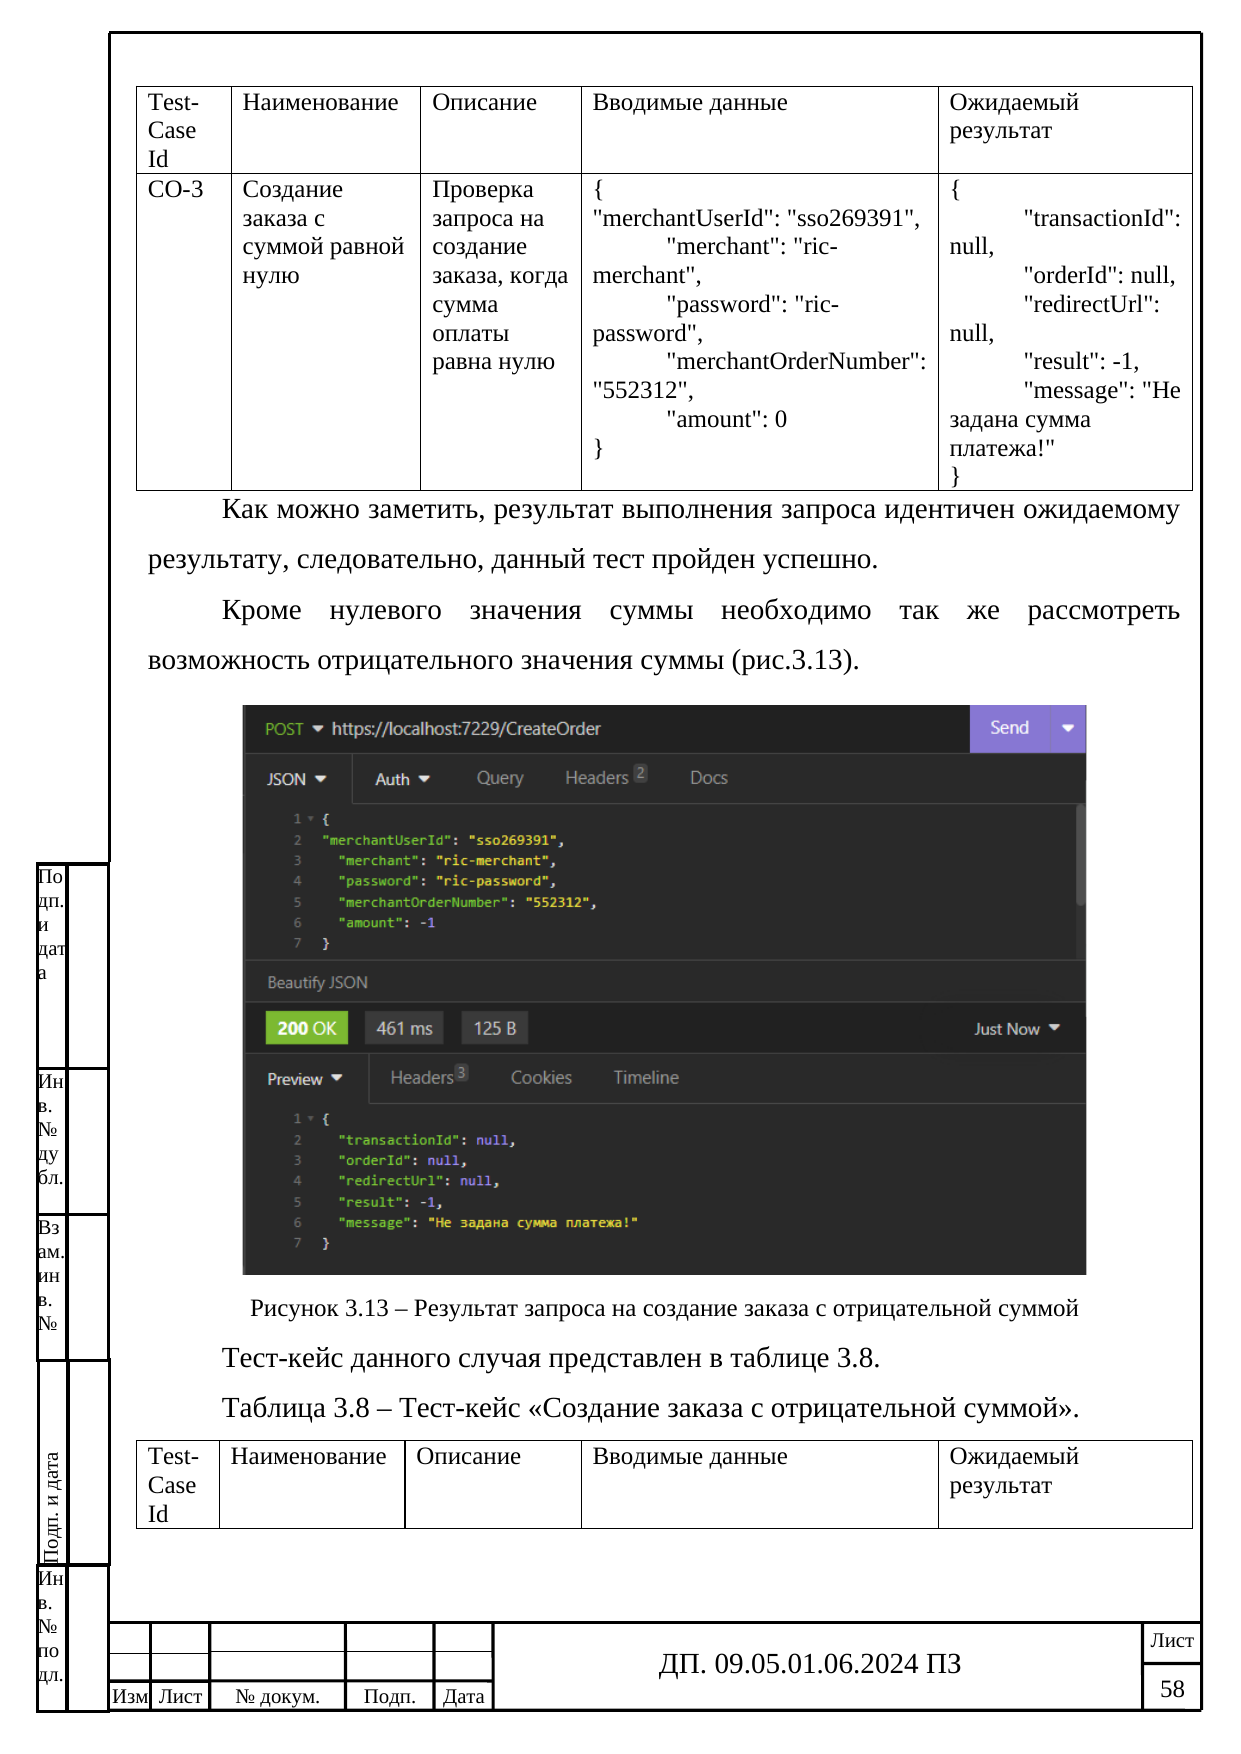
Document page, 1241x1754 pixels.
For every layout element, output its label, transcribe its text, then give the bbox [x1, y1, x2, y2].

table_cell CO-3 [137, 174, 231, 490]
table_header Описание [421, 87, 581, 173]
table_cell Проверка запроса на создание заказа, когда сумма оплаты равна нулю [421, 174, 581, 490]
text Как можно заметить, результат выполнения запроса идентичен ожидаемому результату, следовательно, данный тест пройден успешно. [148, 491, 1181, 575]
table_header Ожидаемый результат [939, 87, 1192, 173]
table_cell { "transactionId": null, "orderId": null, "redirectUrl": null, "result": -1, "message": "Не задана сумма платежа!" } [939, 174, 1192, 490]
table_cell Создание заказа с суммой равной нулю [232, 174, 420, 490]
table_cell { "merchantUserId": "sso269391", "merchant": "ric-merchant", "password": "ric-password", "merchantOrderNumber": "552312", "amount": 0 } [582, 174, 938, 490]
text Тест-кейс данного случая представлен в таблице 3.8. [148, 1340, 1181, 1373]
text Рисунок 3.13 – Результат запроса на создание заказа с отрицательной суммой [148, 1293, 1181, 1321]
text Кроме нулевого значения суммы необходимо так же рассмотреть возможность отрицательного значения суммы (рис.3.13). [148, 592, 1181, 676]
table_header Описание [406, 1441, 581, 1528]
table_header Test-Case Id [137, 87, 231, 173]
table_header Наименование [220, 1441, 404, 1528]
table_header Вводимые данные [582, 1441, 938, 1528]
text Таблица 3.8 – Тест-кейс «Создание заказа с отрицательной суммой». [148, 1390, 1181, 1423]
table_header Test-Case Id [137, 1441, 219, 1528]
table_header Вводимые данные [582, 87, 938, 173]
table_header Ожидаемый результат [939, 1441, 1192, 1528]
table_header Наименование [232, 87, 420, 173]
picture [242, 705, 1087, 1275]
